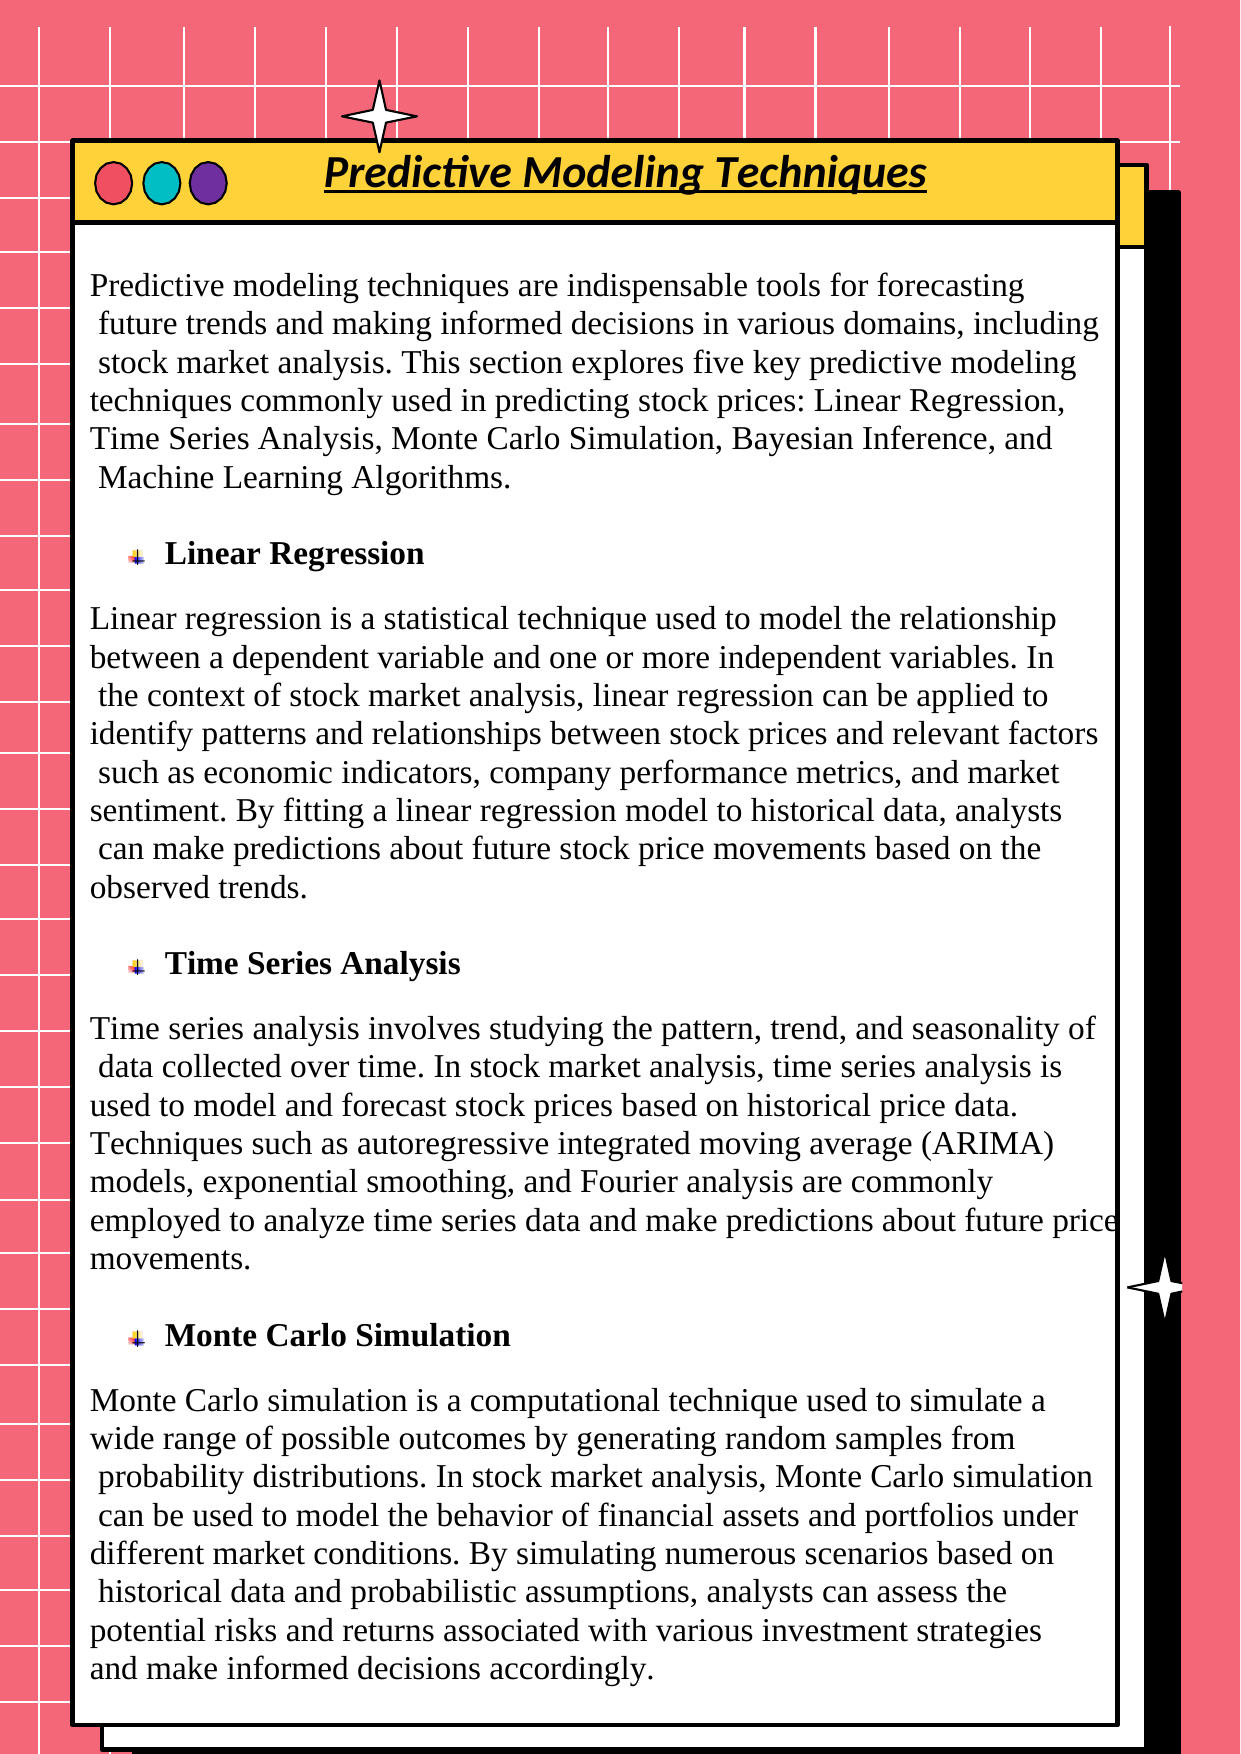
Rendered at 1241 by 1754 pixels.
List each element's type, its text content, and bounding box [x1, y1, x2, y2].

text employed to analyze time series data and make predictions about future price movements. [89, 1200, 1240, 1277]
list Time Series Analysis [127, 943, 1240, 982]
text observed trends. [89, 867, 1240, 905]
text probability distributions. In stock market analysis, Monte Carlo simulation [89, 1457, 1240, 1495]
text techniques commonly used in predicting stock prices: Linear Regression, [89, 380, 1240, 419]
text can make predictions about future stock price movements based on the [89, 828, 1240, 867]
text identify patterns and relationships between stock prices and relevant factors [89, 713, 1240, 752]
text potential risks and returns associated with various investment strategies [89, 1610, 1240, 1648]
text Techniques such as autoregressive integrated moving average (ARIMA) [89, 1123, 1240, 1162]
text Time series analysis involves studying the pattern, trend, and seasonality of [89, 1008, 1240, 1047]
text data collected over time. In stock market analysis, time series analysis is [89, 1047, 1240, 1085]
text can be used to model the behavior of financial assets and portfolios under [89, 1495, 1240, 1533]
text and make informed decisions accordingly. [89, 1648, 1240, 1687]
text wide range of possible outcomes by generating random samples from [89, 1418, 1240, 1457]
text the context of stock market analysis, linear regression can be applied to [89, 675, 1240, 713]
text different market conditions. By simulating numerous scenarios based on [89, 1533, 1240, 1572]
text Predictive modeling techniques are indispensable tools for forecasting [89, 265, 1240, 304]
picture [128, 548, 145, 565]
list Linear Regression [127, 534, 1240, 572]
text stock market analysis. This section explores five key predictive modeling [89, 342, 1240, 380]
picture [128, 958, 145, 975]
text such as economic indicators, company performance metrics, and market [89, 752, 1240, 790]
text used to model and forecast stock prices based on historical price data. [89, 1085, 1240, 1123]
text Linear regression is a statistical technique used to model the relationship [89, 598, 1240, 637]
text Machine Learning Algorithms. [89, 457, 1240, 495]
picture [128, 1329, 145, 1347]
text historical data and probabilistic assumptions, analysts can assess the [89, 1572, 1240, 1610]
text between a dependent variable and one or more independent variables. In [89, 637, 1240, 675]
text future trends and making informed decisions in various domains, including [89, 304, 1240, 342]
text Monte Carlo simulation is a computational technique used to simulate a [89, 1380, 1240, 1418]
text models, exponential smoothing, and Fourier analysis are commonly [89, 1162, 1240, 1200]
text Predictive Modeling Techniques [89, 142, 1240, 198]
text sentiment. By fitting a linear regression model to historical data, analysts [89, 790, 1240, 828]
text Time Series Analysis, Monte Carlo Simulation, Bayesian Inference, and [89, 419, 1240, 457]
list Monte Carlo Simulation [127, 1315, 1240, 1353]
